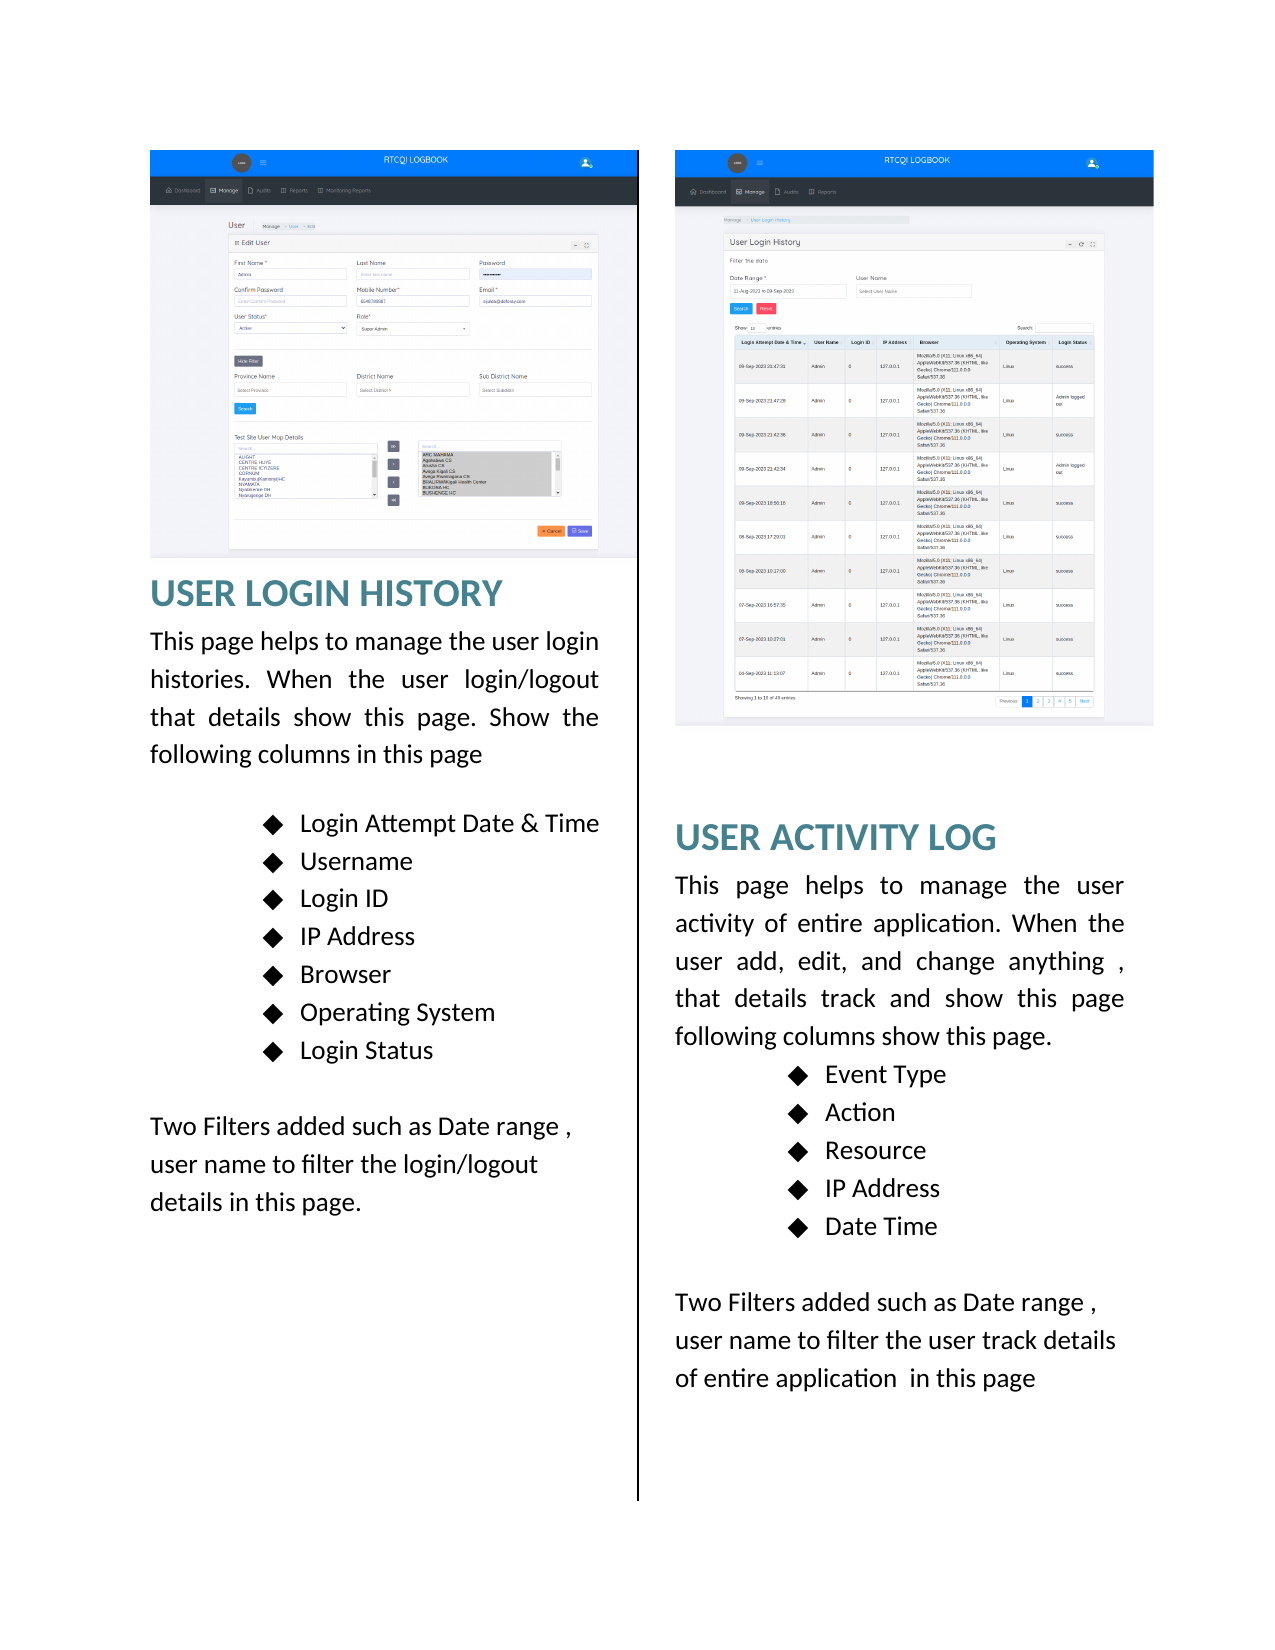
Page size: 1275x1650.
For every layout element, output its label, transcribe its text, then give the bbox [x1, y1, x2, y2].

text USER LOGIN HISTORY [150, 568, 600, 617]
picture [150, 150, 637, 565]
list IP Address [787, 1171, 1125, 1204]
list IP Address [262, 919, 600, 953]
text Two Filters added such as Date range , user name to filter the login/logout details in this page. [150, 1109, 600, 1218]
picture [675, 150, 1154, 733]
list Browser [262, 957, 600, 991]
text USER ACTIVITY LOG [675, 812, 1125, 861]
list Resource [787, 1133, 1125, 1166]
list Action [787, 1095, 1125, 1128]
text This page helps to manage the user activity of entire application. When the user add, edit, and change anything , that details track and show this page following columns show this page. [675, 868, 1125, 1053]
list Username [262, 844, 600, 877]
list Login ID [262, 882, 600, 915]
list Login Status [262, 1033, 600, 1066]
text This page helps to manage the user login histories. When the user login/logout that details show this page. Show the following columns in this page [150, 624, 600, 771]
list Operating System [262, 995, 600, 1028]
list Event Type [787, 1057, 1125, 1091]
list Login Attempt Date & Time [262, 806, 600, 839]
text Two Filters added such as Date range , user name to filter the user track details of entire application in this page [675, 1285, 1125, 1394]
list Date Time [787, 1209, 1125, 1242]
